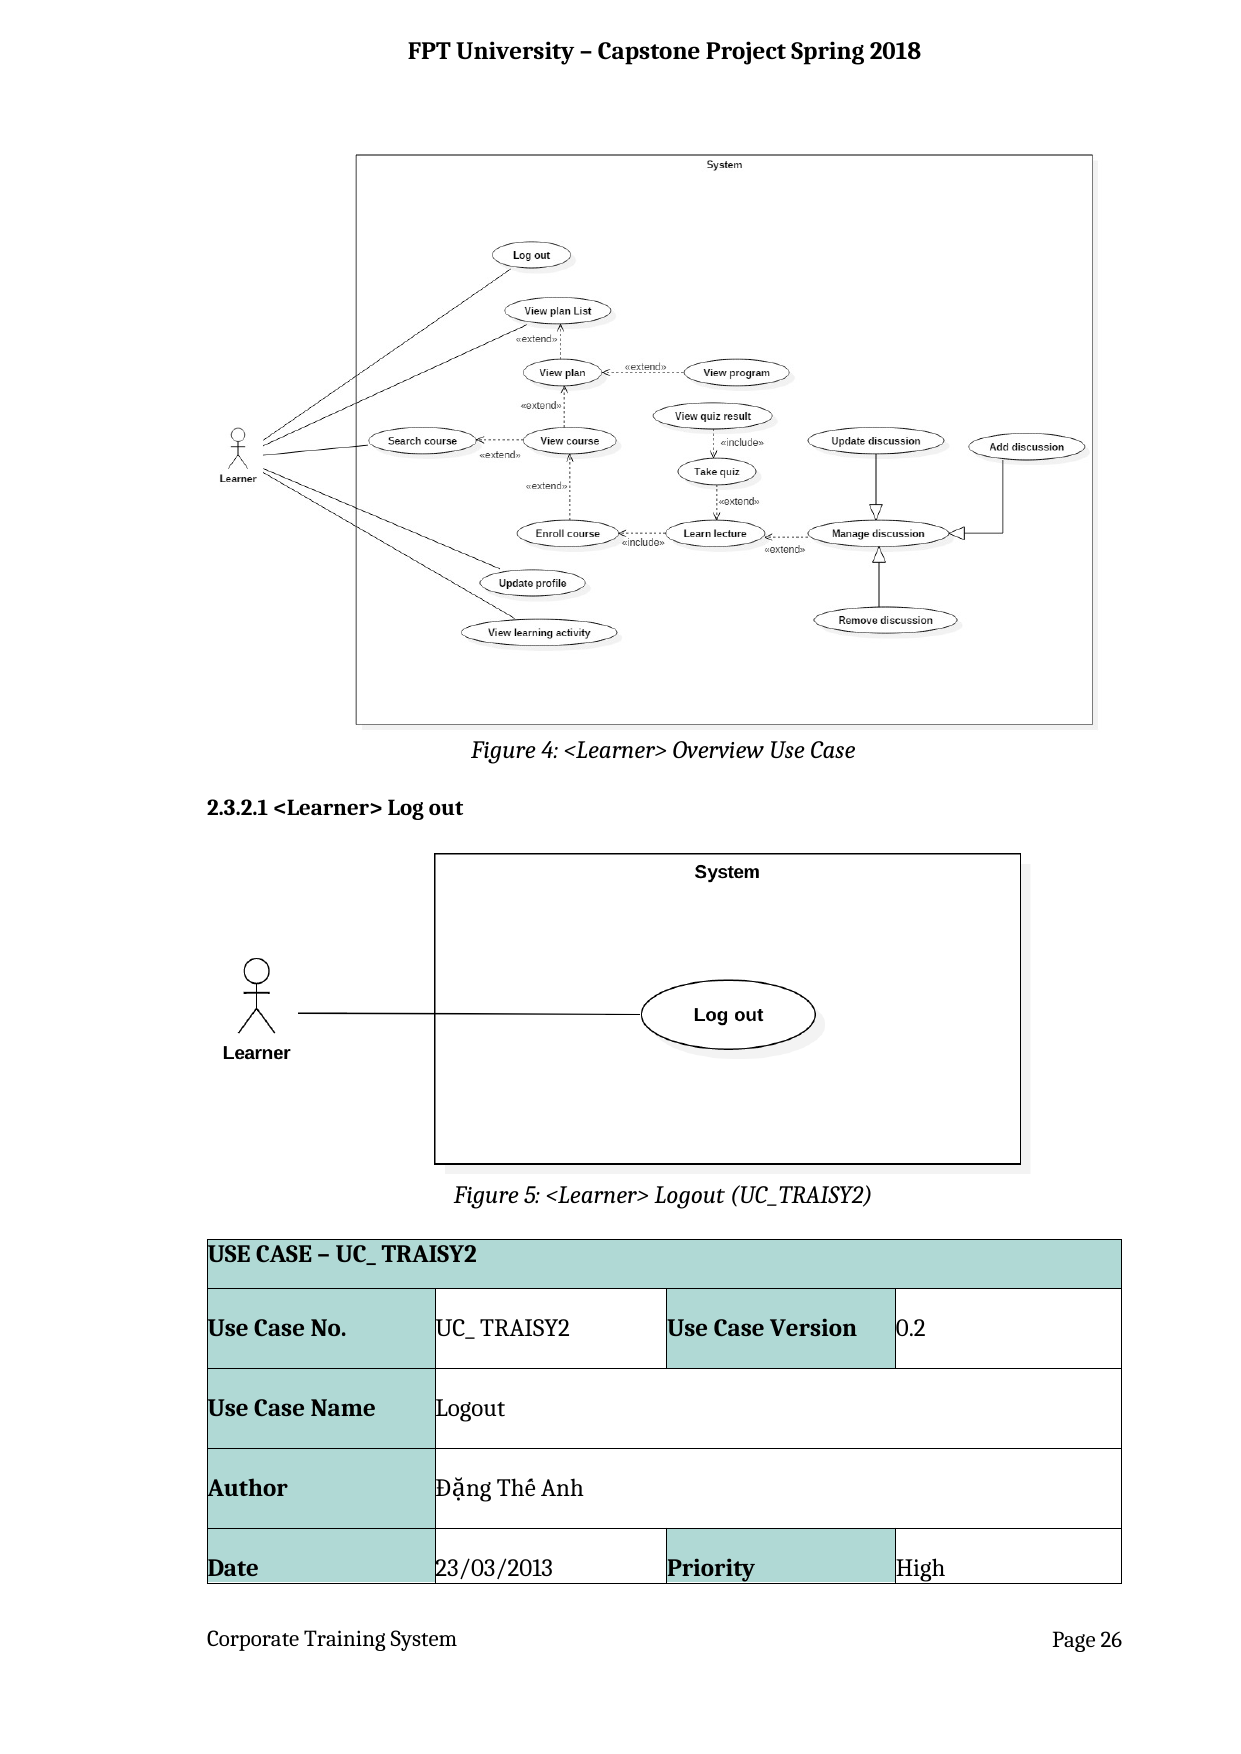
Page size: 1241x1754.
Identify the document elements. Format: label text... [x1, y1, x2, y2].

table_cell Use Case Version [667, 1289, 895, 1368]
table_cell High [896, 1529, 1121, 1582]
table_cell Date [208, 1529, 435, 1582]
table_cell Đặng Thế Anh [436, 1449, 1121, 1528]
text 2.3.2.1 <Learner> Log out [207, 794, 1122, 821]
table_cell Use Case No. [208, 1289, 435, 1368]
table_cell 0.2 [896, 1289, 1121, 1368]
table_cell Logout [436, 1369, 1121, 1448]
table_cell 23/03/2013 [436, 1529, 666, 1582]
text Figure 5: <Learner> Logout (UC_TRAISY2) [207, 1181, 1122, 1210]
table_cell UC_ TRAISY2 [436, 1289, 666, 1368]
table_cell Priority [667, 1529, 895, 1582]
table_cell Author [208, 1449, 435, 1528]
picture [206, 147, 1123, 733]
table_cell Use Case Name [208, 1369, 435, 1448]
table_header USE CASE – UC_ TRAISY2 [208, 1240, 1121, 1288]
picture [206, 839, 1035, 1178]
